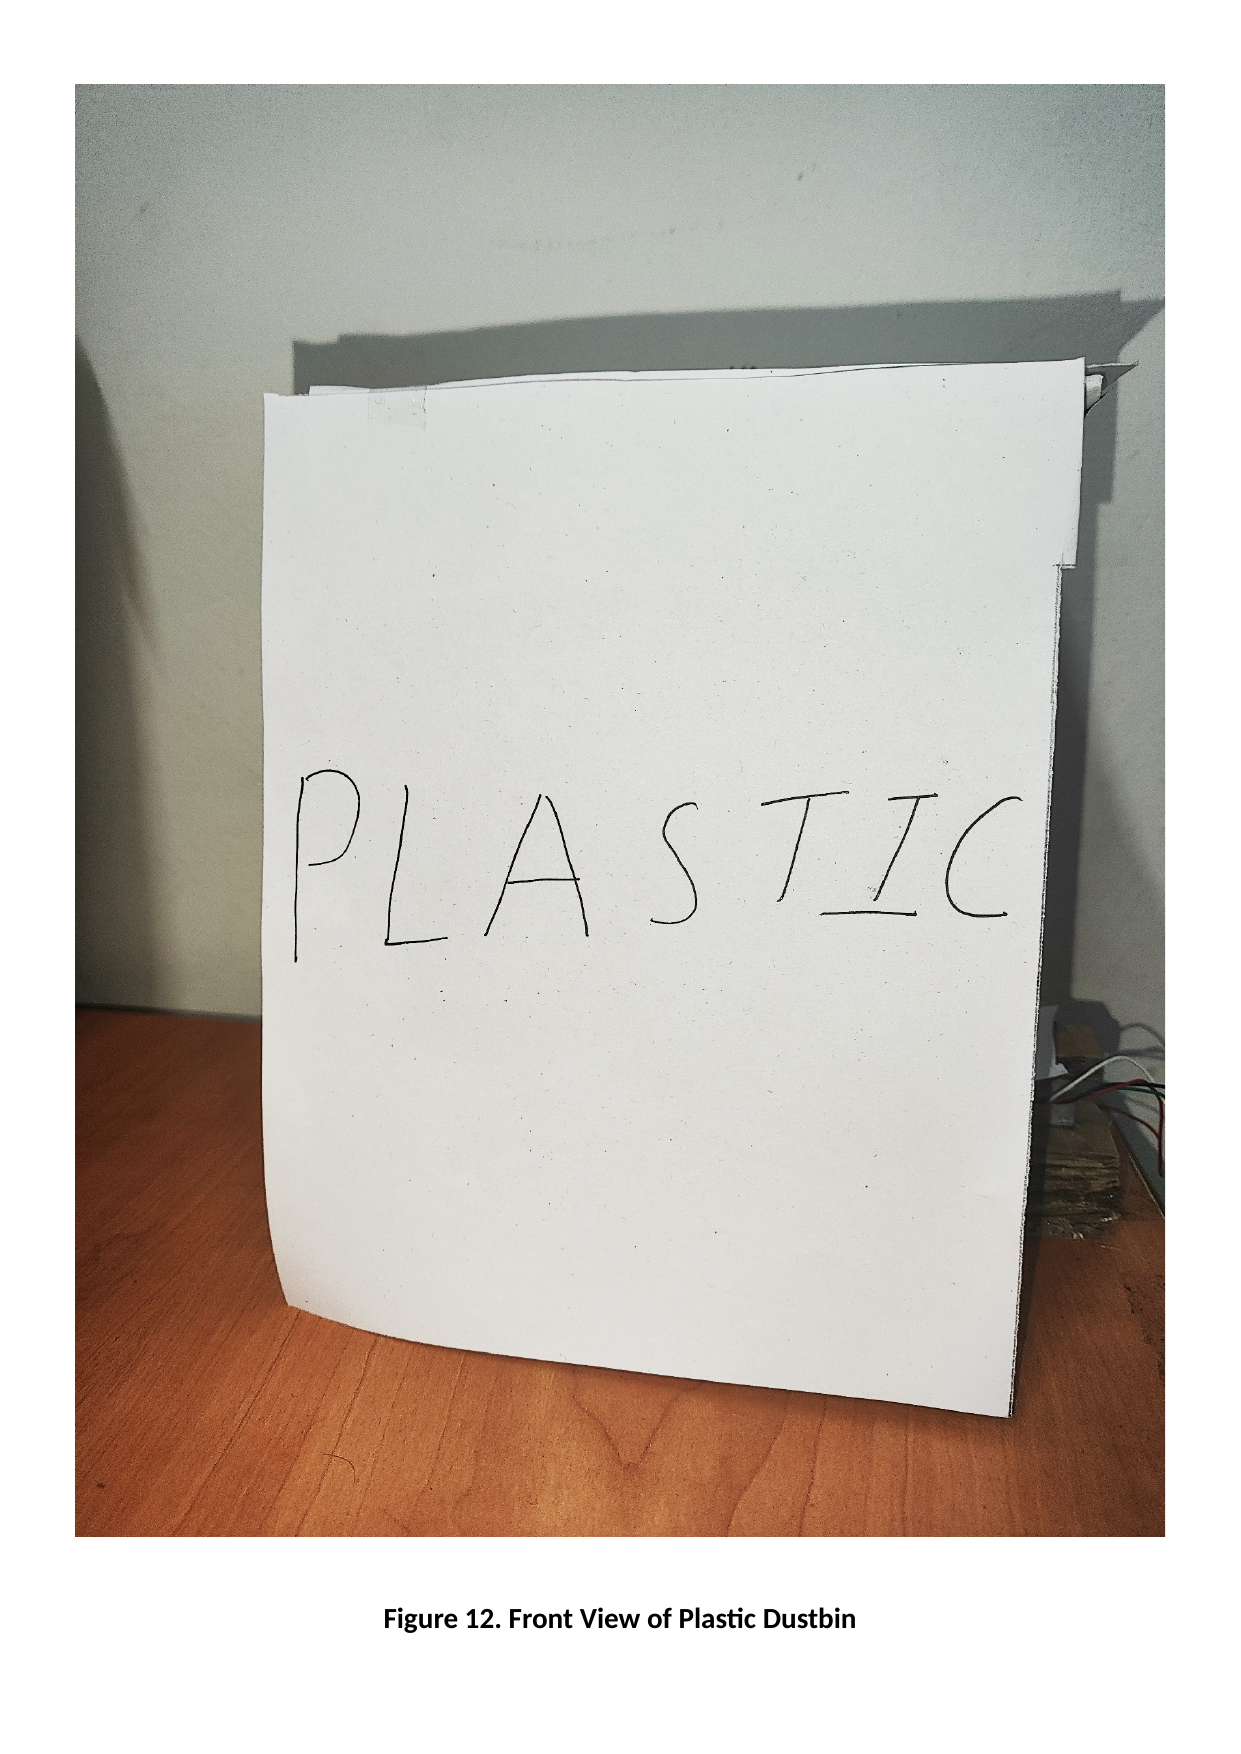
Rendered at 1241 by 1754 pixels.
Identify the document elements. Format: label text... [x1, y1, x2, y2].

text Figure 12. Front View of Plastic Dustbin [75, 1600, 1165, 1635]
picture [75, 84, 1166, 1537]
